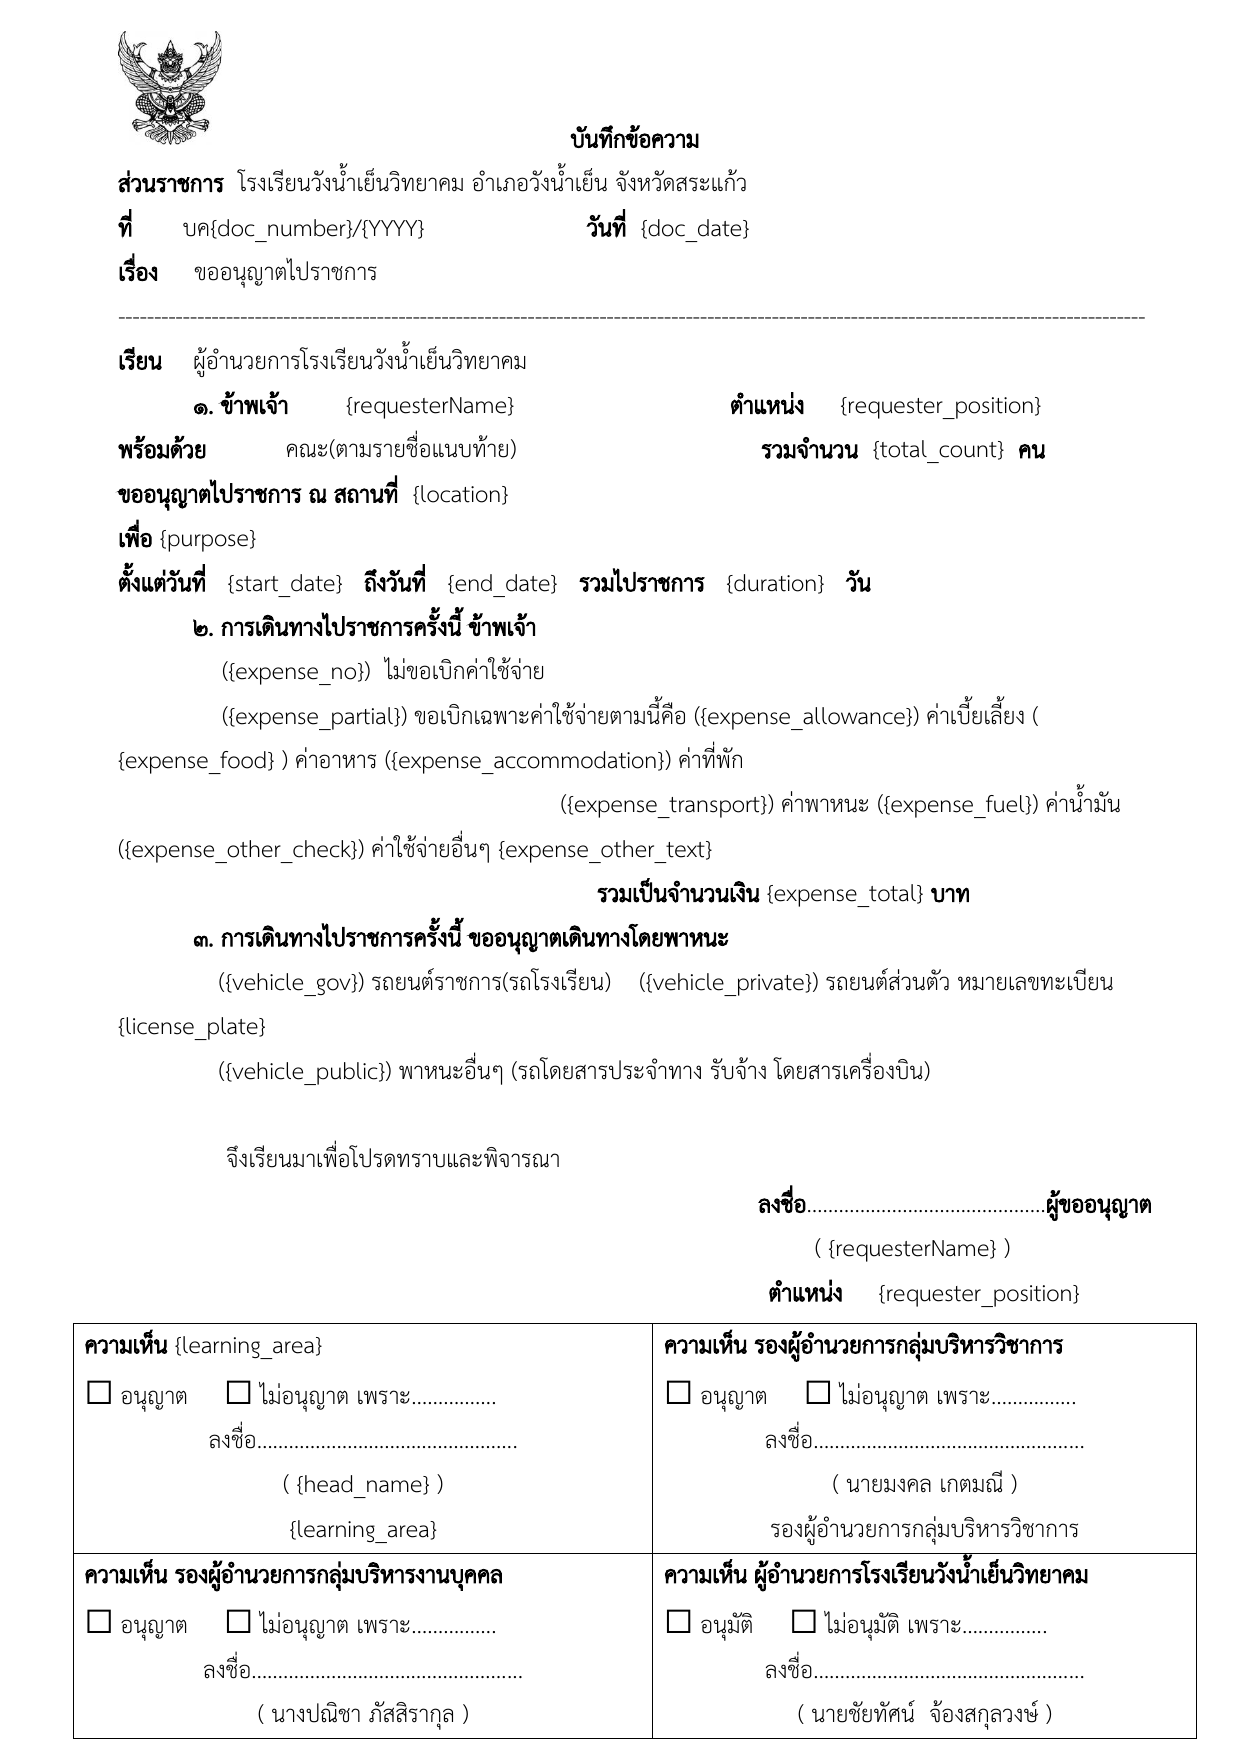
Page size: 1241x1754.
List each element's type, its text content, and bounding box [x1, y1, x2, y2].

picture [118, 31, 222, 145]
text ({expense_partial}) ขอเบิกเฉพาะค่าใช้จ่ายตามนี้คือ ({expense_allowance}) ค่าเบี้ยเลี้ยง ( {expense_food} ) ค่าอาหาร ({expense_accommodation}) ค่าที่พัก [118, 695, 1152, 784]
table_header ความเห็น {learning_area} ☐ อนุญาต ☐ ไม่อนุญาต เพราะ……………. ลงชื่อ…………………………………………. ( {head_name} ) {learning_area} [74, 1324, 652, 1552]
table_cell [653, 1554, 1196, 1738]
text รวมเป็นจำนวนเงิน {expense_total} บาท [118, 872, 1152, 917]
text พร้อมด้วย คณะ(ตามรายชื่อแนบท้าย) รวมจำนวน {total_count} คน [118, 429, 1152, 473]
text ( {requesterName} ) [718, 1227, 1152, 1272]
text ----------------------------------------------------------------------------------------------------------------------------------------------- [118, 296, 1152, 340]
text ๒. การเดินทางไปราชการครั้งนี้ ข้าพเจ้า [118, 606, 1152, 651]
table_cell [74, 1554, 652, 1738]
text ส่วนราชการ โรงเรียนวังน้ำเย็นวิทยาคม อำเภอวังน้ำเย็น จังหวัดสระแก้ว [118, 162, 1152, 207]
text ({vehicle_public}) พาหนะอื่นๆ (รถโดยสารประจำทาง รับจ้าง โดยสารเครื่องบิน) [118, 1050, 1152, 1094]
text ขออนุญาตไปราชการ ณ สถานที่ {location} [118, 473, 1152, 517]
text เรื่อง ขออนุญาตไปราชการ [118, 251, 1152, 296]
text ลงชื่อ………………………………………ผู้ขออนุญาต [118, 1183, 1152, 1227]
text ตำแหน่ง {requester_position} [718, 1272, 1152, 1316]
text เพื่อ {purpose} [118, 517, 1152, 562]
text ({vehicle_gov}) รถยนต์ราชการ(รถโรงเรียน) ({vehicle_private}) รถยนต์ส่วนตัว หมายเลขทะเบียน {license_plate} [118, 961, 1152, 1050]
text ({expense_no}) ไม่ขอเบิกค่าใช้จ่าย [118, 651, 1152, 695]
text ที่ บค{doc_number}/{YYYY} วันที่ {doc_date} [118, 207, 1152, 251]
text บันทึกข้อความ [118, 118, 1152, 162]
text ({expense_transport}) ค่าพาหนะ ({expense_fuel}) ค่าน้ำมัน ({expense_other_check}) ค่าใช้จ่ายอื่นๆ {expense_other_text} [118, 784, 1152, 872]
text ๓. การเดินทางไปราชการครั้งนี้ ขออนุญาตเดินทางโดยพาหนะ [118, 917, 1152, 961]
table_header ความเห็น รองผู้อำนวยการกลุ่มบริหารวิชาการ ☐ อนุญาต ☐ ไม่อนุญาต เพราะ……………. ลงชื่อ…………………………………………... ( นายมงคล เกตมณี ) รองผู้อำนวยการกลุ่มบริหารวิชาการ [653, 1324, 1196, 1552]
text ตั้งแต่วันที่ {start_date} ถึงวันที่ {end_date} รวมไปราชการ {duration} วัน [118, 562, 1152, 606]
text เรียน ผู้อำนวยการโรงเรียนวังน้ำเย็นวิทยาคม [118, 340, 1152, 384]
text ๑. ข้าพเจ้า {requesterName} ตำแหน่ง {requester_position} [118, 384, 1152, 429]
text จึงเรียนมาเพื่อโปรดทราบและพิจารณา [118, 1139, 1152, 1183]
